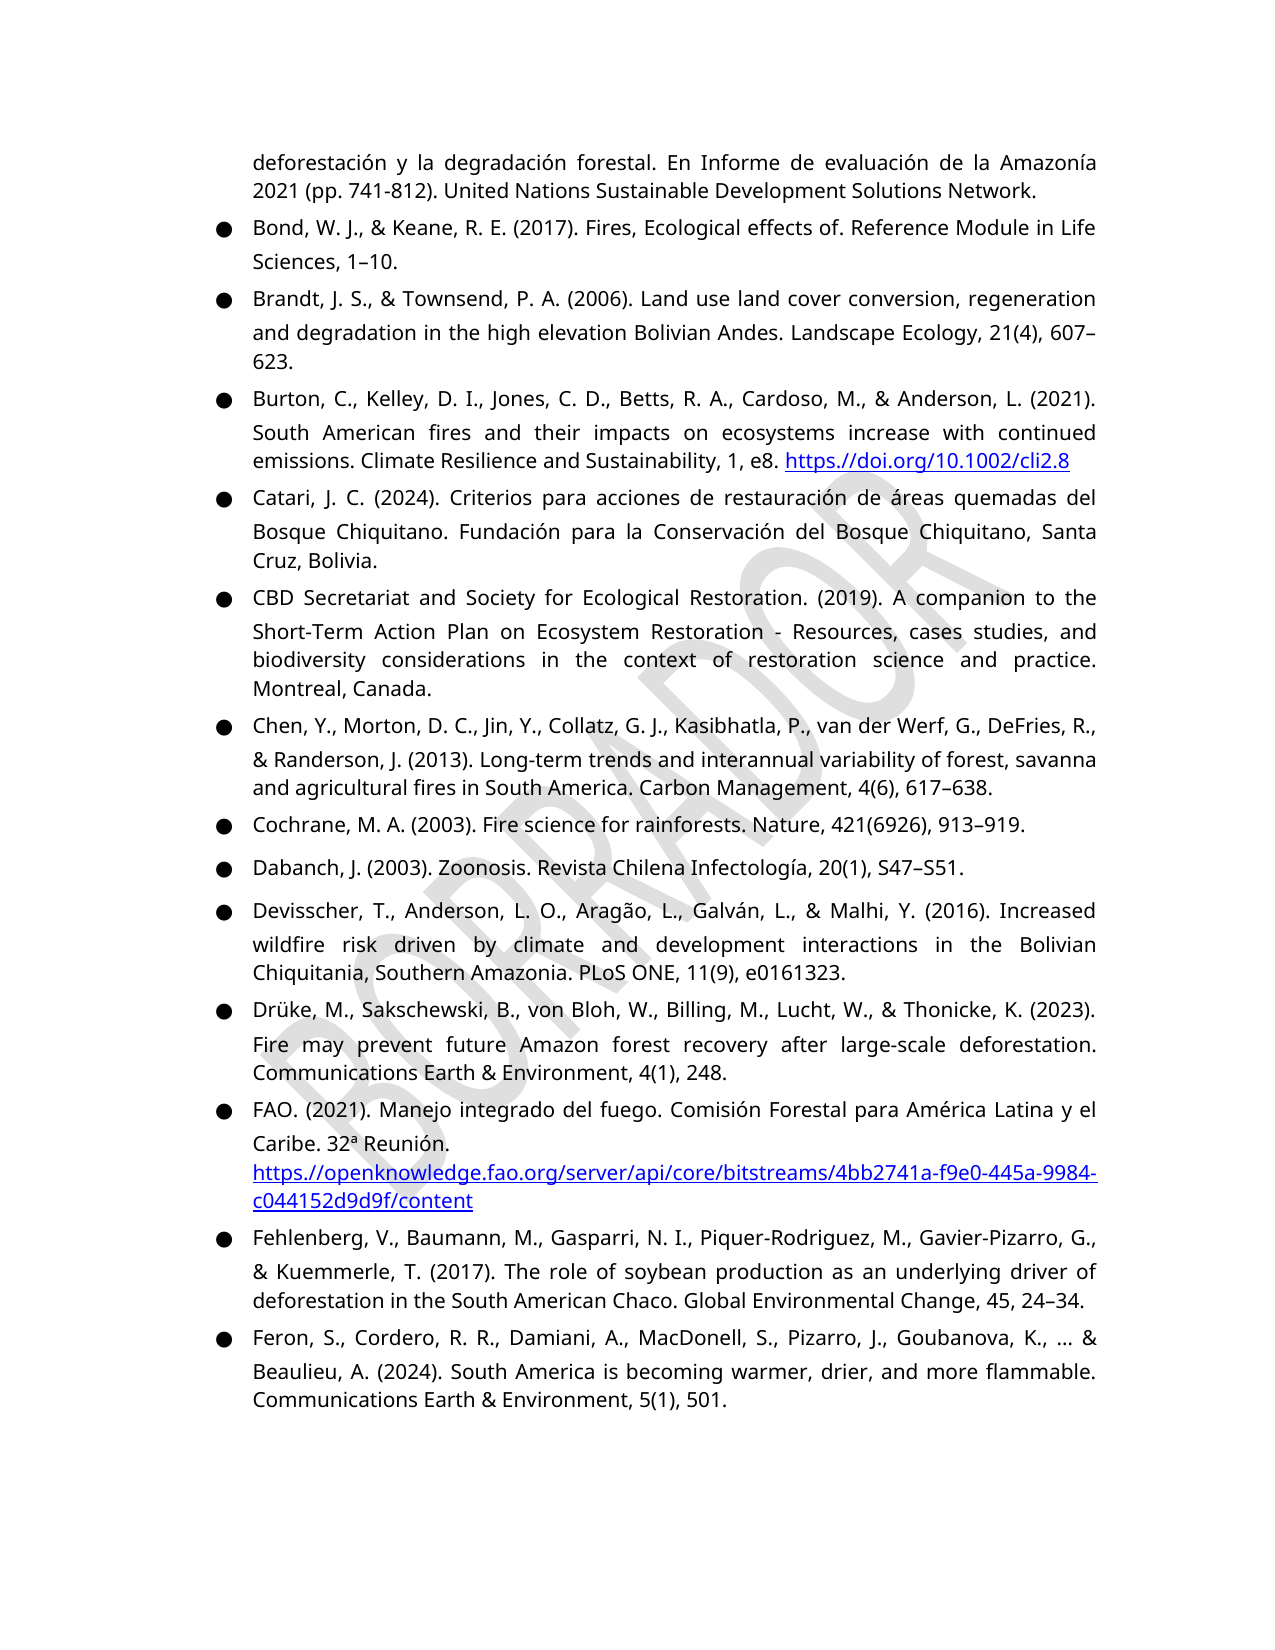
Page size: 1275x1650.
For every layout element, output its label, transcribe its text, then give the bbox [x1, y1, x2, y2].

list Dabanch, J. (2003). Zoonosis. Revista Chilena Infectología, 20(1), S47–S51. [215, 845, 1098, 887]
list Drüke, M., Sakschewski, B., von Bloh, W., Billing, M., Lucht, W., & Thonicke, K. (2023). Fire may prevent future Amazon forest recovery after large-scale deforestation. Communications Earth & Environment, 4(1), 248. [215, 987, 1098, 1087]
list Bond, W. J., & Keane, R. E. (2017). Fires, Ecological effects of. Reference Module in Life Sciences, 1–10. [215, 204, 1098, 276]
list FAO. (2021). Manejo integrado del fuego. Comisión Forestal para América Latina y el Caribe. 32ª Reunión. [215, 1087, 1098, 1158]
text https.//openknowledge.fao.org/server/api/core/bitstreams/4bb2741a-f9e0-445a-9984-c044152d9d9f/content [252, 1183, 1098, 1214]
list Chen, Y., Morton, D. C., Jin, Y., Collatz, G. J., Kasibhatla, P., van der Werf, G., DeFries, R., & Randerson, J. (2013). Long-term trends and interannual variability of forest, savanna and agricultural fires in South America. Carbon Management, 4(6), 617–638. [215, 702, 1098, 802]
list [215, 148, 1098, 204]
list Devisscher, T., Anderson, L. O., Aragão, L., Galván, L., & Malhi, Y. (2016). Increased wildfire risk driven by climate and development interactions in the Bolivian Chiquitania, Southern Amazonia. PLoS ONE, 11(9), e0161323. [215, 887, 1098, 987]
list CBD Secretariat and Society for Ecological Restoration. (2019). A companion to the Short-Term Action Plan on Ecosystem Restoration - Resources, cases studies, and biodiversity considerations in the context of restoration science and practice. Montreal, Canada. [215, 574, 1098, 702]
list Catari, J. C. (2024). Criterios para acciones de restauración de áreas quemadas del Bosque Chiquitano. Fundación para la Conservación del Bosque Chiquitano, Santa Cruz, Bolivia. [215, 475, 1098, 574]
list Burton, C., Kelley, D. I., Jones, C. D., Betts, R. A., Cardoso, M., & Anderson, L. (2021). South American fires and their impacts on ecosystems increase with continued emissions. Climate Resilience and Sustainability, 1, e8. https.//doi.org/10.1002/cli2.8 [215, 375, 1098, 475]
list Feron, S., Cordero, R. R., Damiani, A., MacDonell, S., Pizarro, J., Goubanova, K., … & Beaulieu, A. (2024). South America is becoming warmer, drier, and more flammable. Communications Earth & Environment, 5(1), 501. [215, 1314, 1098, 1414]
list Cochrane, M. A. (2003). Fire science for rainforests. Nature, 421(6926), 913–919. [215, 802, 1098, 845]
list Brandt, J. S., & Townsend, P. A. (2006). Land use land cover conversion, regeneration and degradation in the high elevation Bolivian Andes. Landscape Ecology, 21(4), 607–623. [215, 276, 1098, 375]
list Fehlenberg, V., Baumann, M., Gasparri, N. I., Piquer-Rodriguez, M., Gavier-Pizarro, G., & Kuemmerle, T. (2017). The role of soybean production as an underlying driver of deforestation in the South American Chaco. Global Environmental Change, 45, 24–34. [215, 1214, 1098, 1314]
text https.//openknowledge.fao.org/server/api/core/bitstreams/4bb2741a-f9e0-445a-9984-c044152d9d9f/content [252, 1158, 1098, 1182]
